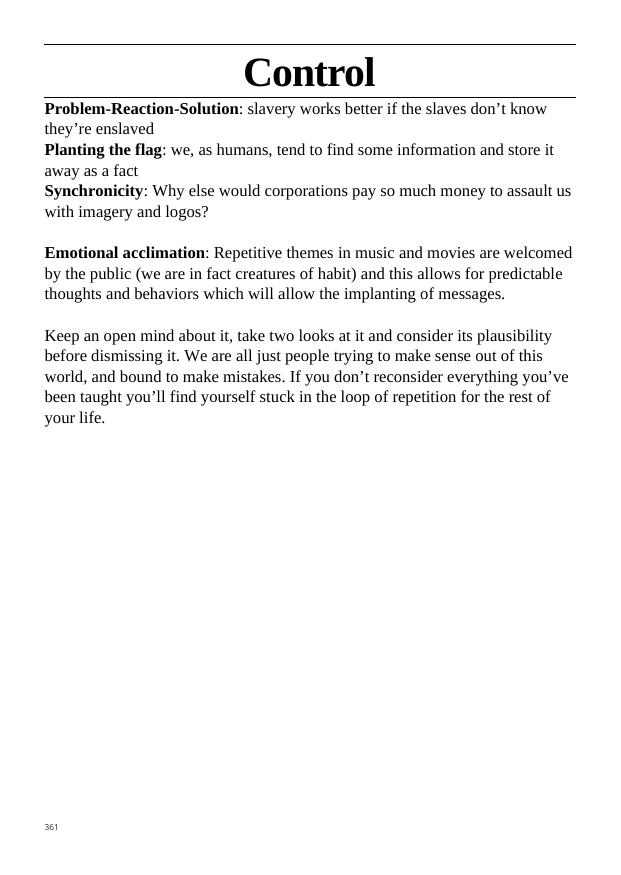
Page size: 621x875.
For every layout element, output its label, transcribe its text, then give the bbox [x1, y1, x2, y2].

text Emotional acclimation: Repetitive themes in music and movies are welcomed by the public (we are in fact creatures of habit) and this allows for predictable thoughts and behaviors which will allow the implanting of messages. [44, 243, 576, 303]
text they’re enslaved [44, 119, 576, 138]
text Planting the flag: we, as humans, tend to find some information and store it away as a fact [44, 140, 576, 179]
subtitle Control [44, 45, 576, 97]
text Keep an open mind about it, take two looks at it and consider its plausibility before dismissing it. We are all just people trying to make sense out of this world, and bound to make mistakes. If you don’t reconsider everything you’ve been taught you’ll find yourself stuck in the loop of repetition for the rest of your life. [44, 325, 576, 427]
text Synchronicity: Why else would corporations pay so much money to assault us with imagery and logos? [44, 181, 576, 221]
text Problem-Reaction-Solution: slavery works better if the slaves don’t know [44, 98, 576, 118]
